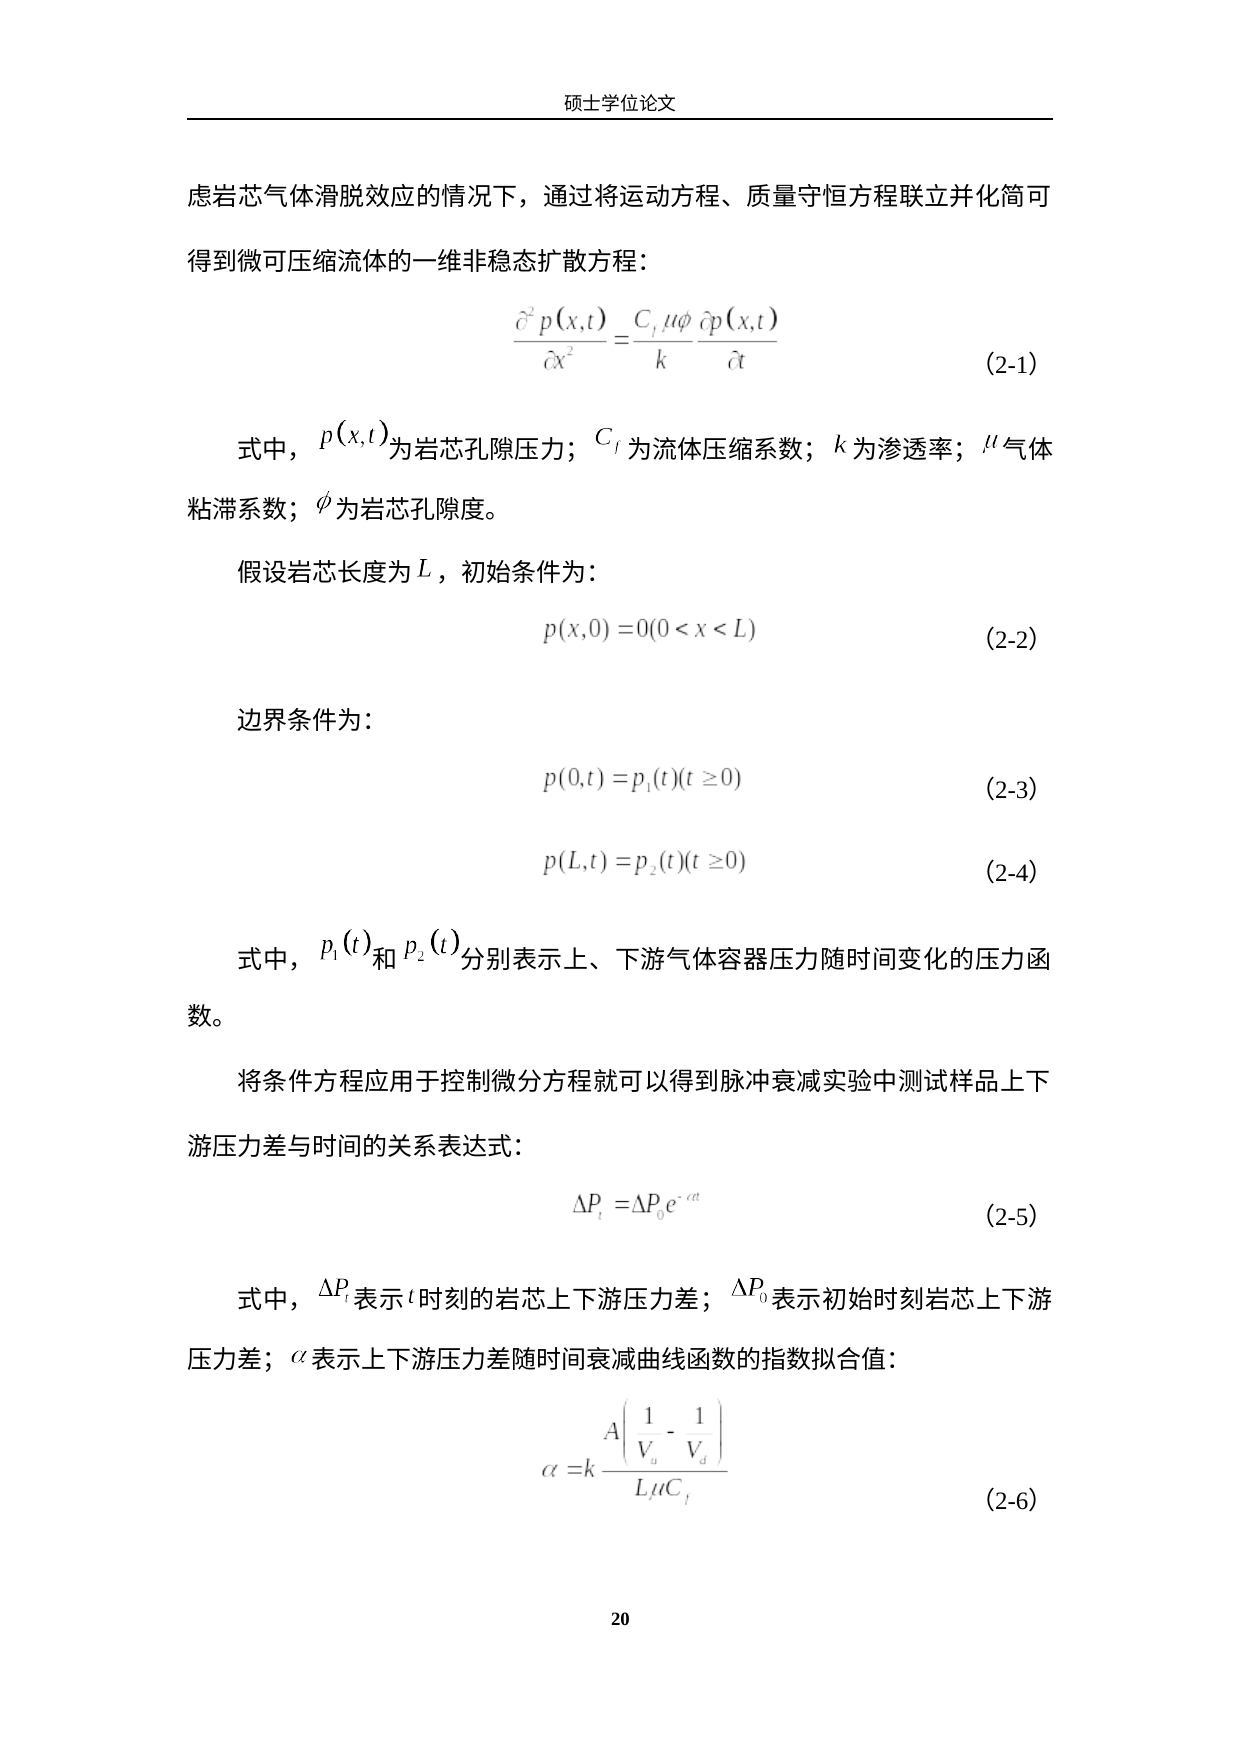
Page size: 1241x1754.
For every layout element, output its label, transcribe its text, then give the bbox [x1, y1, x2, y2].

text （2-1） [187, 292, 1053, 389]
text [187, 162, 1053, 292]
text （2-4） [187, 834, 1053, 899]
text 将条件方程应用于控制微分方程就可以得到脉冲衰减实验中测试样品上下游压力差与时间的关系表达式： [187, 1047, 1053, 1177]
text 式中，为岩芯孔隙压力；为流体压缩系数；为渗透率；气体粘滞系数；为岩芯孔隙度。 [187, 408, 1053, 538]
text 式中，和分别表示上、下游气体容器压力随时间变化的压力函数。 [187, 917, 1053, 1047]
text （2-5） [187, 1177, 1053, 1242]
text （2-6） [187, 1390, 1053, 1520]
text （2-2） [187, 603, 1053, 668]
text 边界条件为： [187, 686, 1053, 751]
text （2-3） [187, 751, 1053, 816]
text 假设岩芯长度为，初始条件为： [187, 538, 1053, 603]
text 式中，表示时刻的岩芯上下游压力差；表示初始时刻岩芯上下游压力差；表示上下游压力差随时间衰减曲线函数的指数拟合值： [187, 1260, 1053, 1390]
